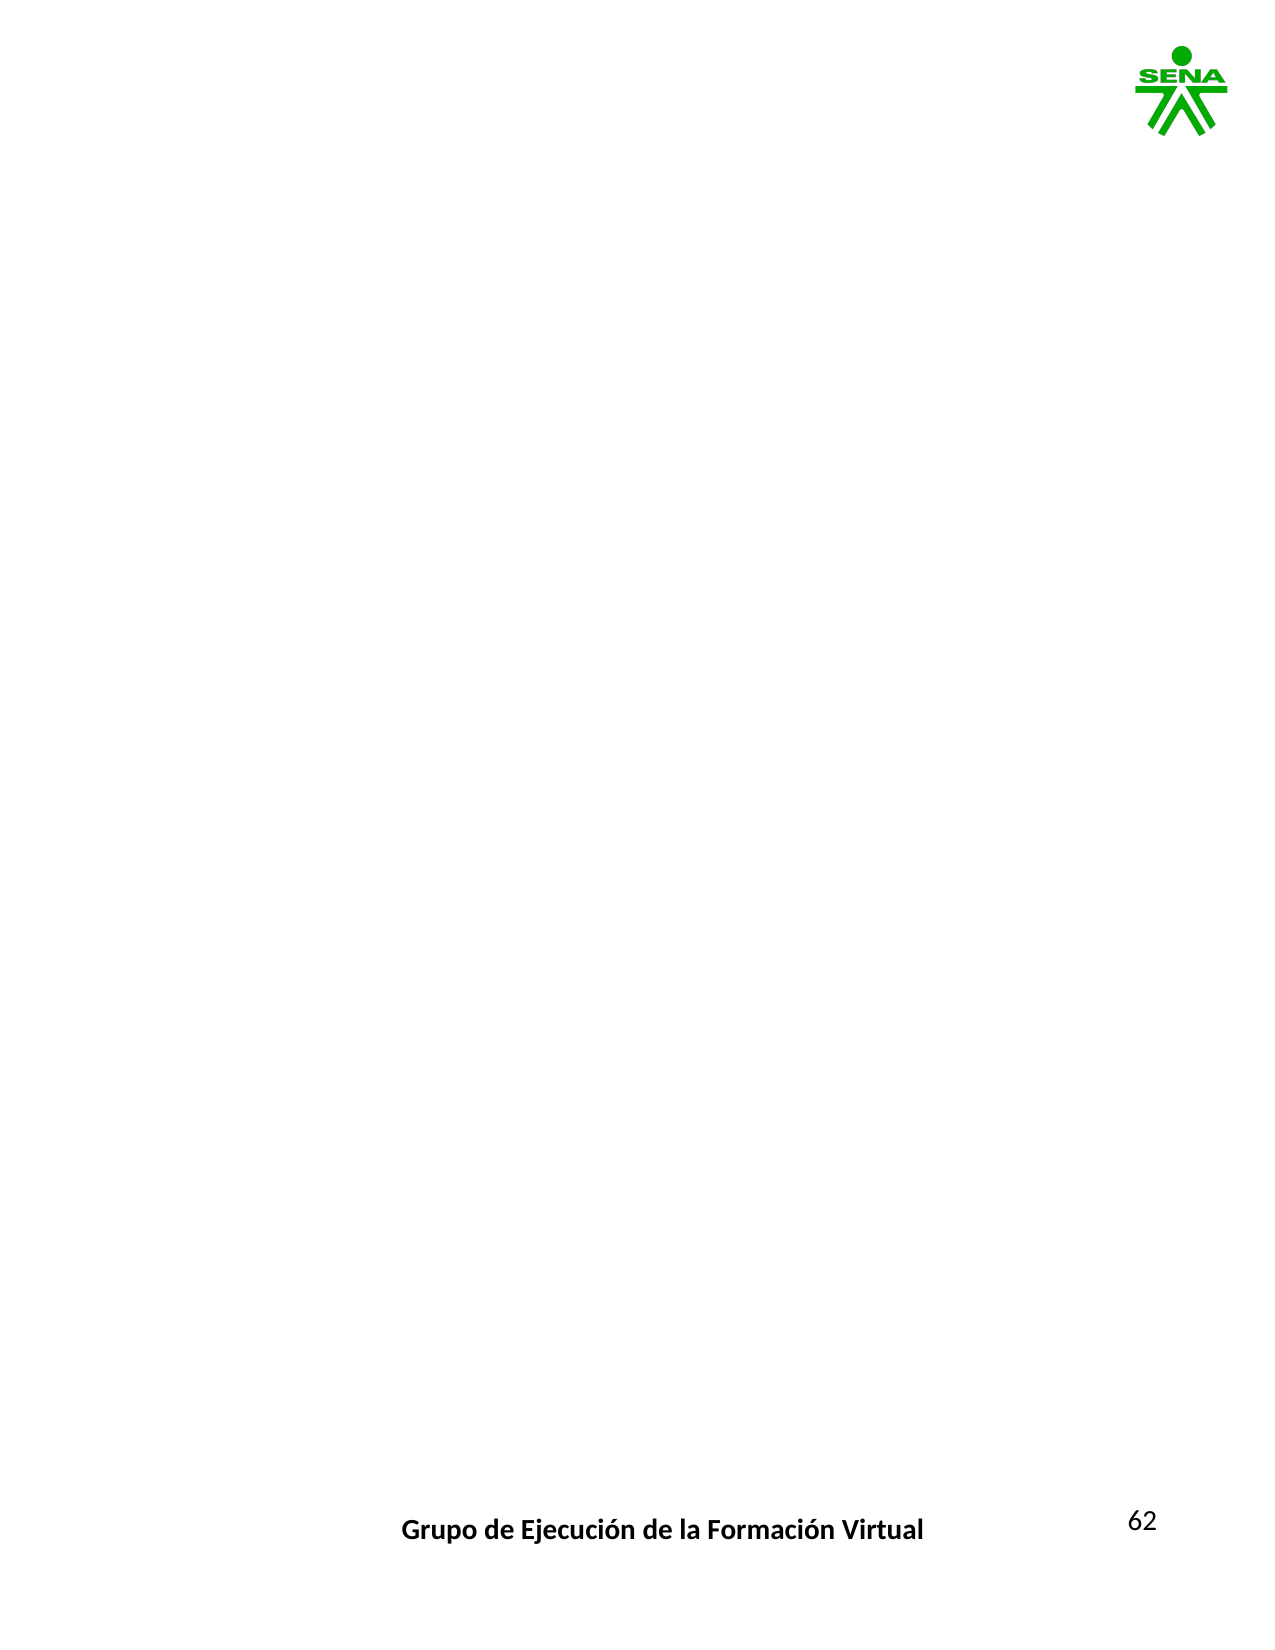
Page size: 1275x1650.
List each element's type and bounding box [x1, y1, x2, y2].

picture [1135, 46, 1228, 136]
